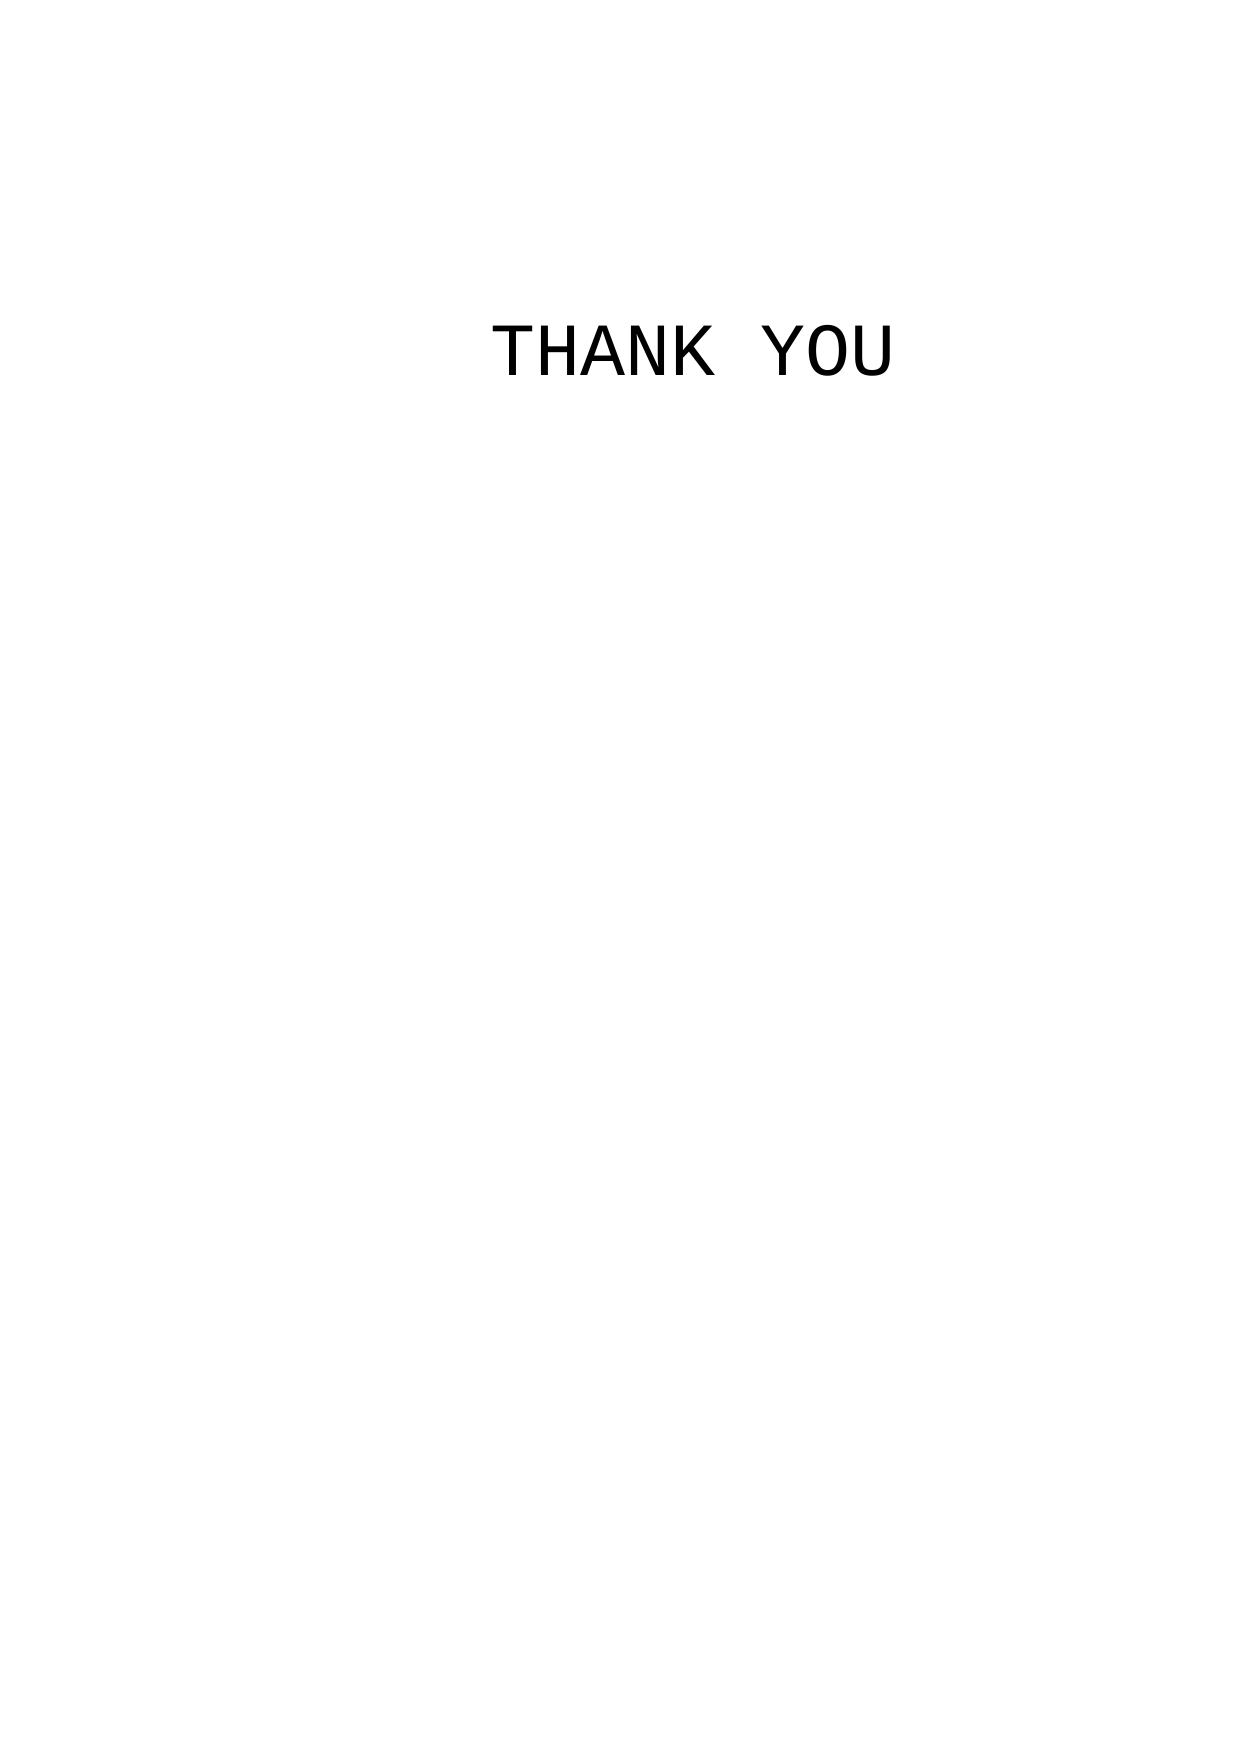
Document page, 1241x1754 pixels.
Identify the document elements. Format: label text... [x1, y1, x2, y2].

text THANK YOU [450, 313, 1090, 398]
